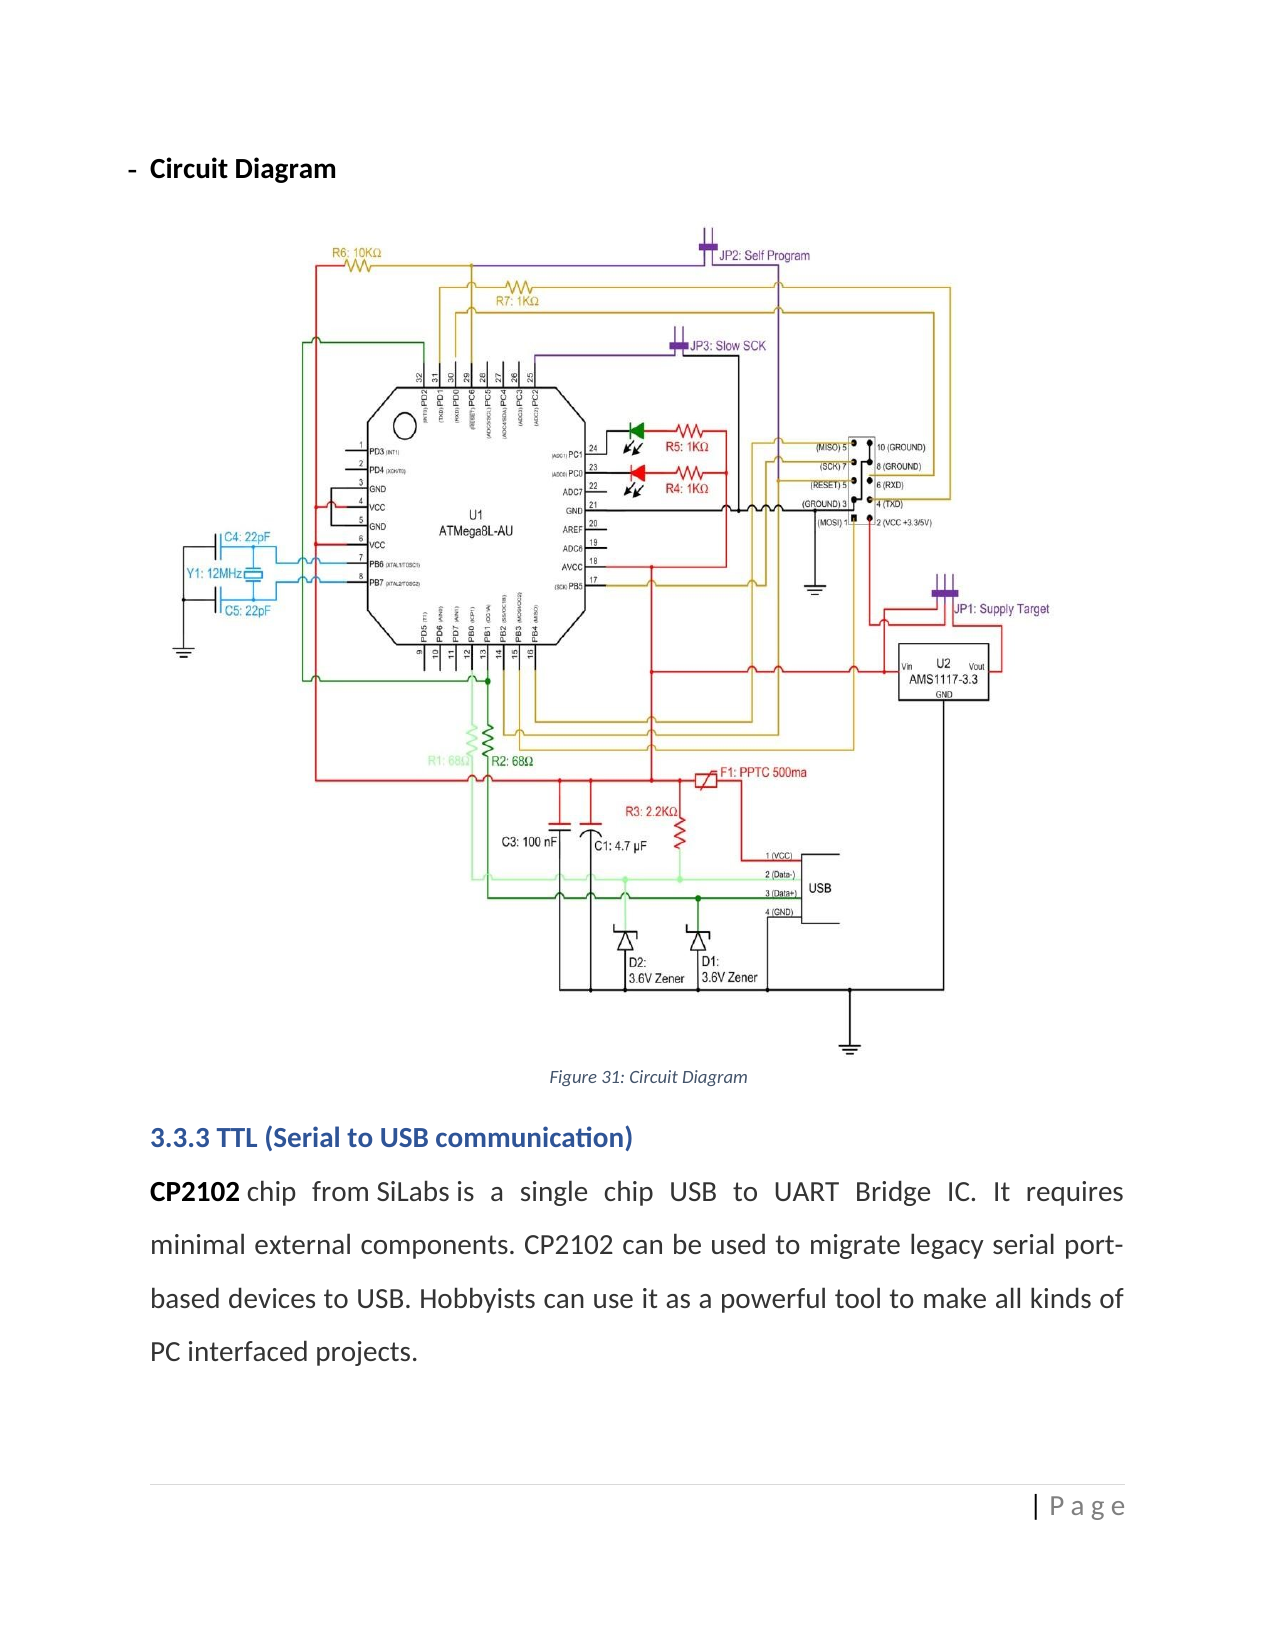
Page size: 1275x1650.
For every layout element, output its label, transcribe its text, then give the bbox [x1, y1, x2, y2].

text CP2102 chip from SiLabs is a single chip USB to UART Bridge IC. It requires minimal external components. CP2102 can be used to migrate legacy serial port-based devices to USB. Hobbyists can use it as a powerful tool to make all kinds of PC interfaced projects. [150, 1173, 1125, 1369]
list Circuit Diagram [127, 150, 1125, 186]
picture [137, 208, 1113, 1074]
